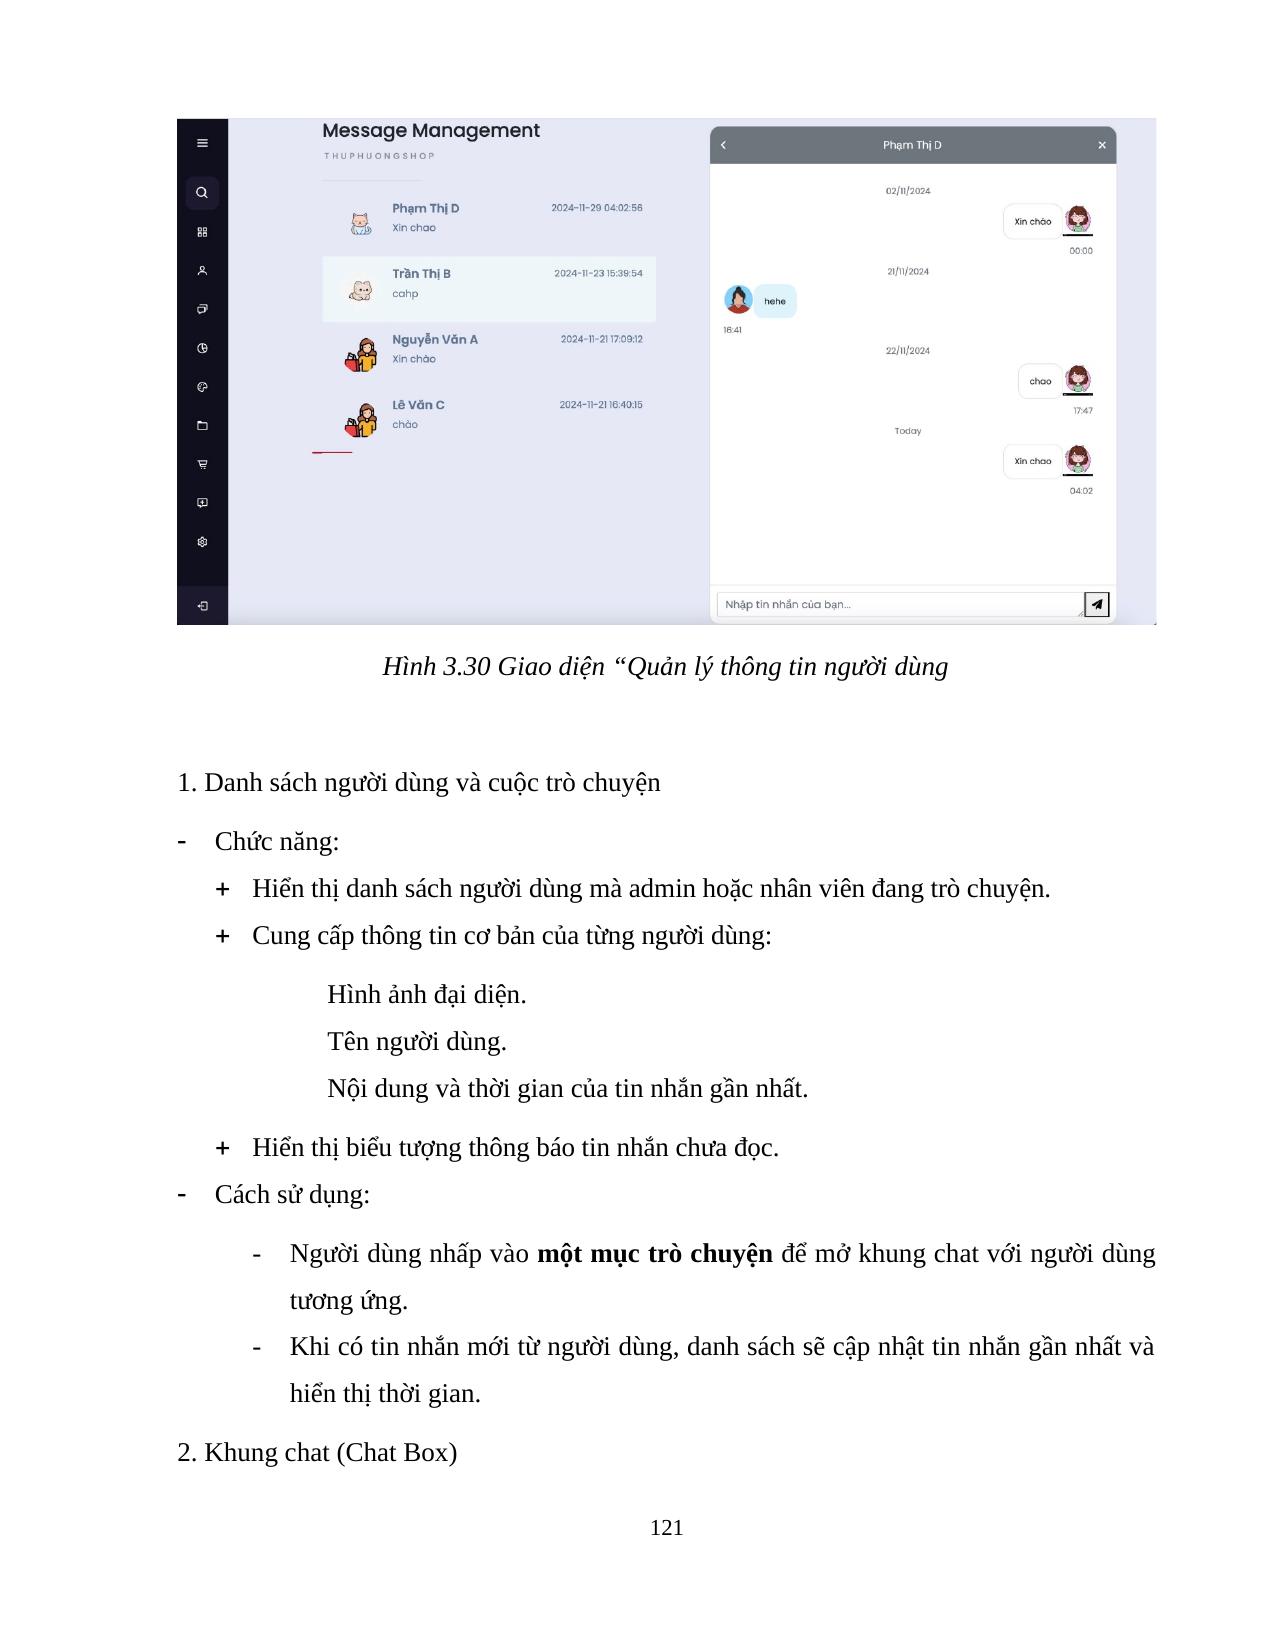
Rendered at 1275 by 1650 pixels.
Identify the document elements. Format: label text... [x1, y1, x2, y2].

list Người dùng nhấp vào một mục trò chuyện để mở khung chat với người dùng tương ứng. [252, 1237, 1156, 1315]
picture [177, 118, 1157, 625]
list Khi có tin nhắn mới từ người dùng, danh sách sẽ cập nhật tin nhắn gần nhất và hiển thị thời gian. [252, 1330, 1156, 1408]
text Cung cấp thông tin cơ bản của từng người dùng: [214, 919, 1156, 950]
text Cách sử dụng: [177, 1178, 1156, 1209]
text Giao diện “Quản lý thông tin người dùng [177, 650, 1156, 681]
list Nội dung và thời gian của tin nhắn gần nhất. [327, 1072, 1156, 1103]
text 1. Danh sách người dùng và cuộc trò chuyện [177, 766, 1156, 797]
list Tên người dùng. [327, 1025, 1156, 1056]
text Hiển thị danh sách người dùng mà admin hoặc nhân viên đang trò chuyện. [214, 872, 1156, 903]
text Hiển thị biểu tượng thông báo tin nhắn chưa đọc. [214, 1131, 1156, 1162]
text 2. Khung chat (Chat Box) [177, 1436, 1156, 1467]
list Hình ảnh đại diện. [327, 978, 1156, 1009]
text Chức năng: [177, 825, 1156, 856]
